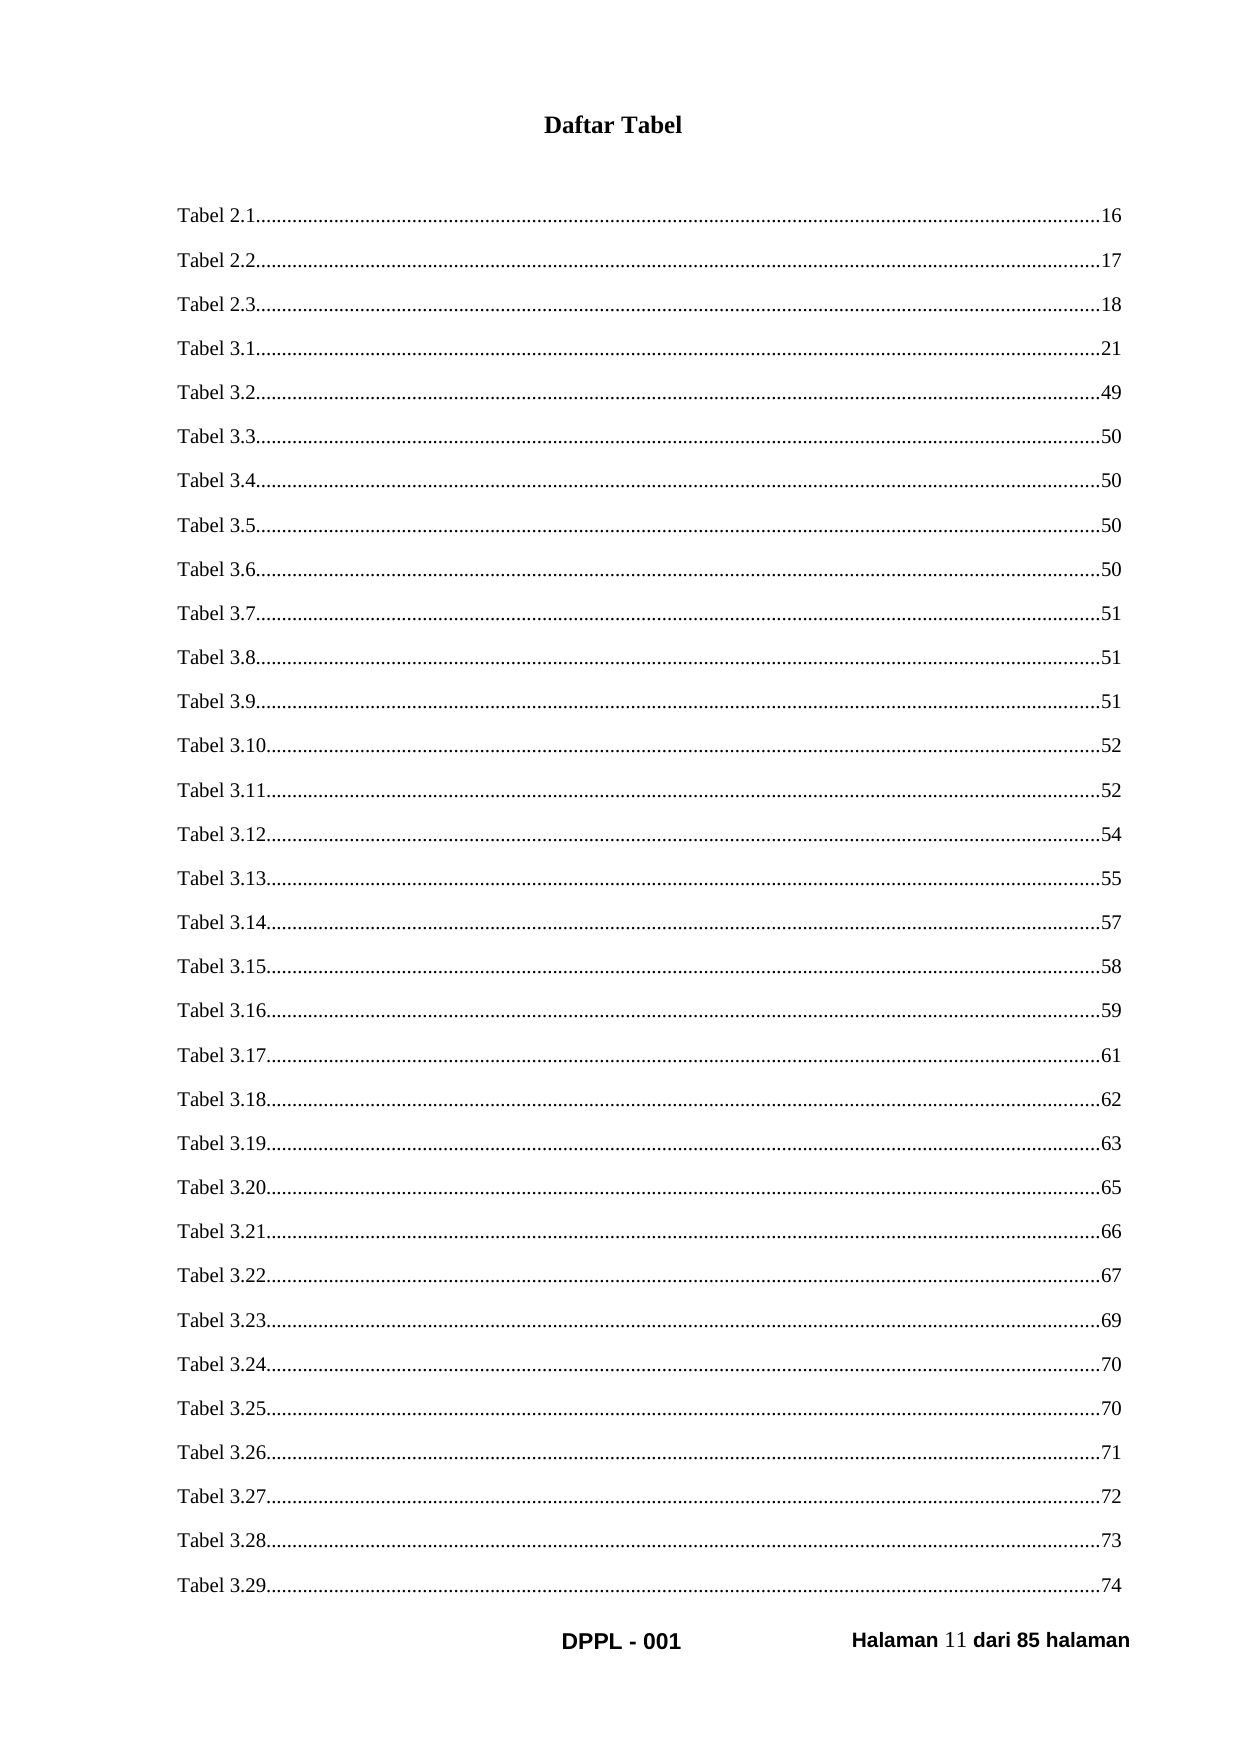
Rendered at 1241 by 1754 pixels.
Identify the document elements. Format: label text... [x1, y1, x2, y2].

text Tabel 3.4 50 [177, 468, 1115, 492]
text Tabel 3.2 49 [177, 380, 1115, 404]
text Tabel 3.24 70 [177, 1352, 1115, 1376]
text Tabel 3.19 63 [177, 1131, 1115, 1155]
text Tabel 3.20 65 [177, 1175, 1115, 1199]
text Tabel 3.29 74 [177, 1573, 1115, 1597]
text Tabel 2.3 18 [177, 292, 1115, 316]
text Tabel 3.7 51 [177, 601, 1115, 625]
text Tabel 3.12 54 [177, 822, 1115, 846]
text Tabel 3.15 58 [177, 954, 1115, 978]
text Tabel 2.2 17 [177, 248, 1115, 272]
text Tabel 3.16 59 [177, 998, 1115, 1022]
text Tabel 3.9 51 [177, 689, 1115, 713]
text Tabel 3.27 72 [177, 1484, 1115, 1508]
text Tabel 3.13 55 [177, 866, 1115, 890]
text Tabel 3.26 71 [177, 1440, 1115, 1464]
text Tabel 3.1 21 [177, 336, 1115, 360]
text Tabel 3.10 52 [177, 733, 1115, 757]
text Tabel 3.6 50 [177, 557, 1115, 581]
text Tabel 3.11 52 [177, 778, 1115, 802]
text Daftar Tabel [280, 110, 946, 139]
text Tabel 3.23 69 [177, 1308, 1115, 1332]
text Tabel 3.18 62 [177, 1087, 1115, 1111]
text Tabel 3.25 70 [177, 1396, 1115, 1420]
text Tabel 3.22 67 [177, 1263, 1115, 1287]
text Tabel 3.17 61 [177, 1043, 1115, 1067]
text Tabel 2.1 16 [177, 203, 1115, 227]
text Tabel 3.28 73 [177, 1528, 1115, 1552]
text Tabel 3.5 50 [177, 513, 1115, 537]
text Tabel 3.21 66 [177, 1219, 1115, 1243]
text Tabel 3.8 51 [177, 645, 1115, 669]
text Tabel 3.3 50 [177, 424, 1115, 448]
text Tabel 3.14 57 [177, 910, 1115, 934]
